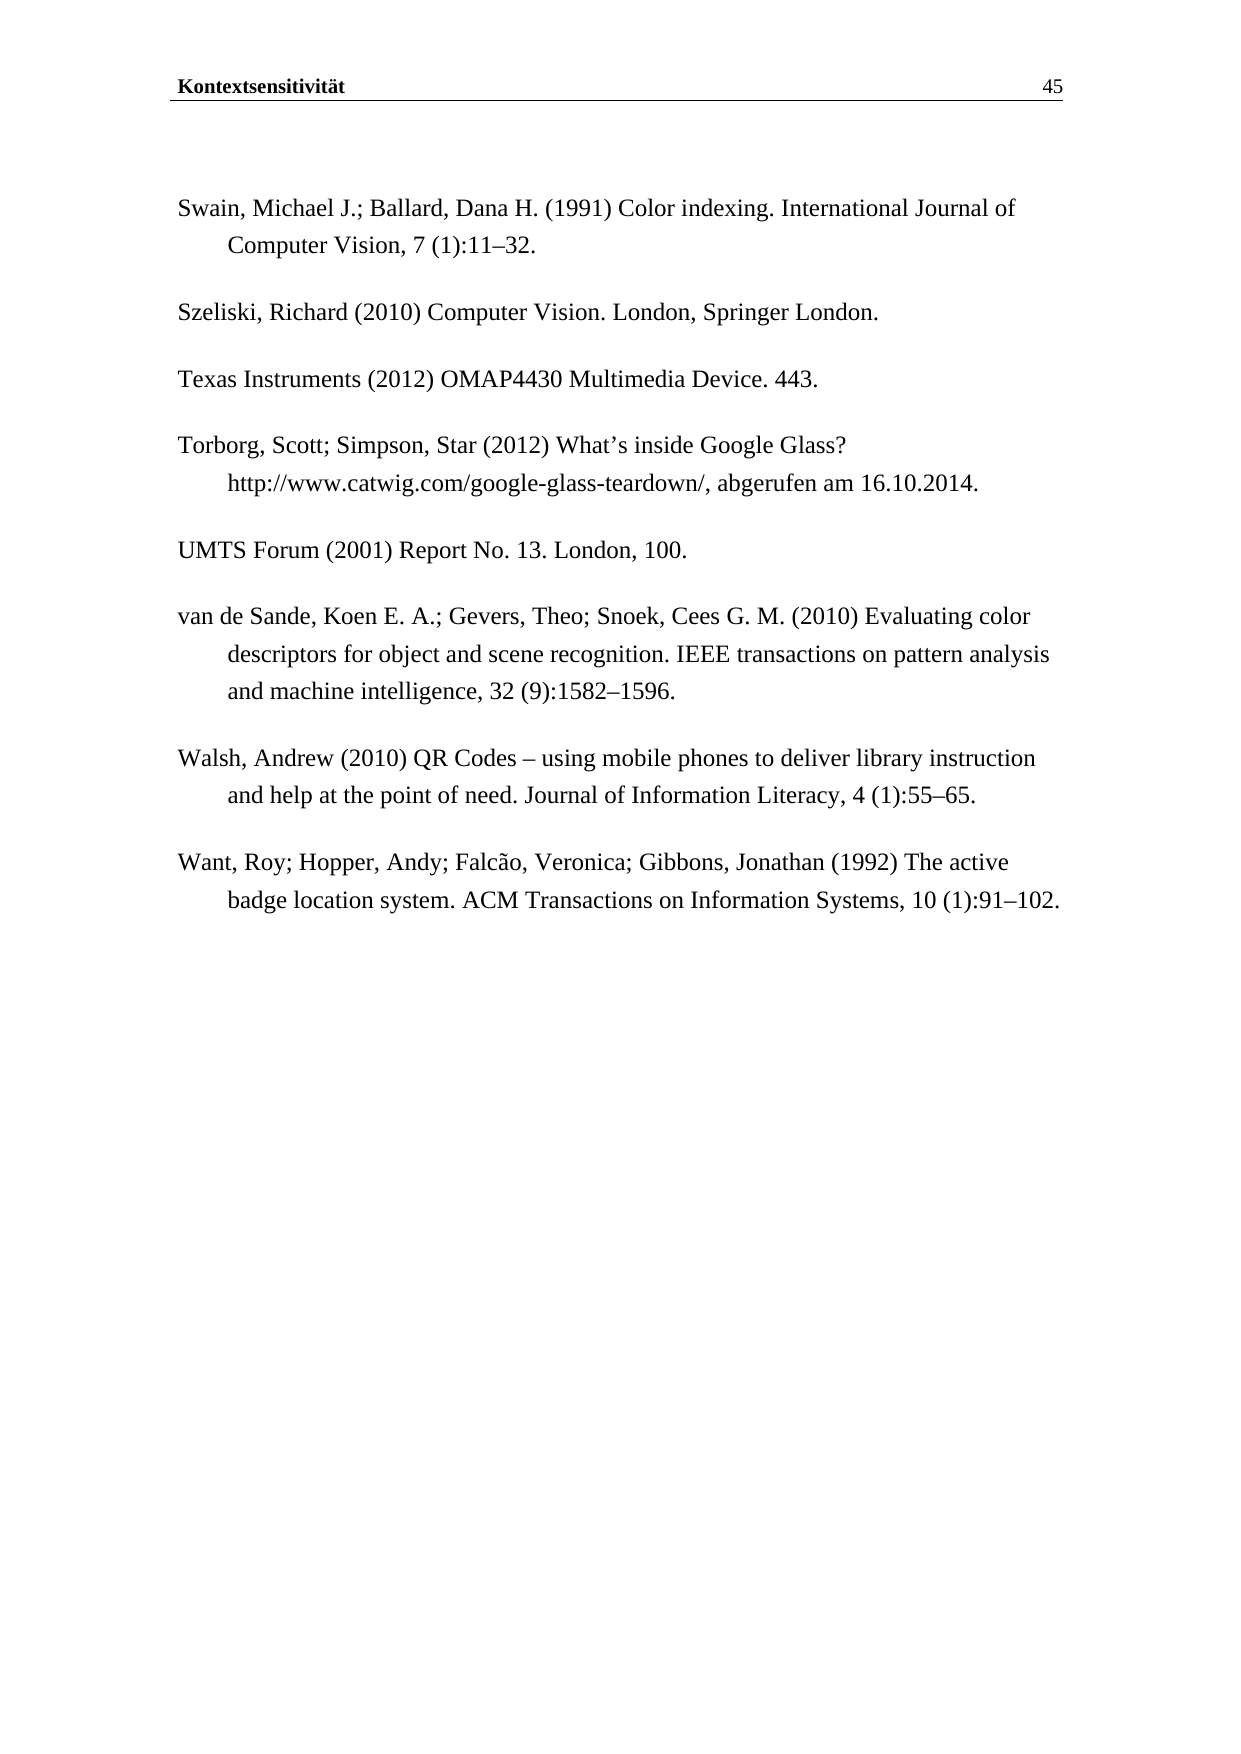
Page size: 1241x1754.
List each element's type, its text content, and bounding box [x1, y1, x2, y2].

text Swain, Michael J.; Ballard, Dana H. (1991) Color indexing. International Journal of Computer Vision, 7 (1):11–32. [177, 184, 1063, 259]
text Texas Instruments (2012) OMAP4430 Multimedia Device. 443. [177, 355, 1063, 393]
text Want, Roy; Hopper, Andy; Falcão, Veronica; Gibbons, Jonathan (1992) The active badge location system. ACM Transactions on Information Systems, 10 (1):91–102. [177, 838, 1063, 913]
text van de Sande, Koen E. A.; Gevers, Theo; Snoek, Cees G. M. (2010) Evaluating color descriptors for object and scene recognition. IEEE transactions on pattern analysis and machine intelligence, 32 (9):1582–1596. [177, 593, 1063, 705]
text UMTS Forum (2001) Report No. 13. London, 100. [177, 526, 1063, 563]
text Szeliski, Richard (2010) Computer Vision. London, Springer London. [177, 288, 1063, 326]
text Walsh, Andrew (2010) QR Codes – using mobile phones to deliver library instruction and help at the point of need. Journal of Information Literacy, 4 (1):55–65. [177, 734, 1063, 809]
text Torborg, Scott; Simpson, Star (2012) What’s inside Google Glass? http://www.catwig.com/google-glass-teardown/, abgerufen am 16.10.2014. [177, 422, 1063, 497]
